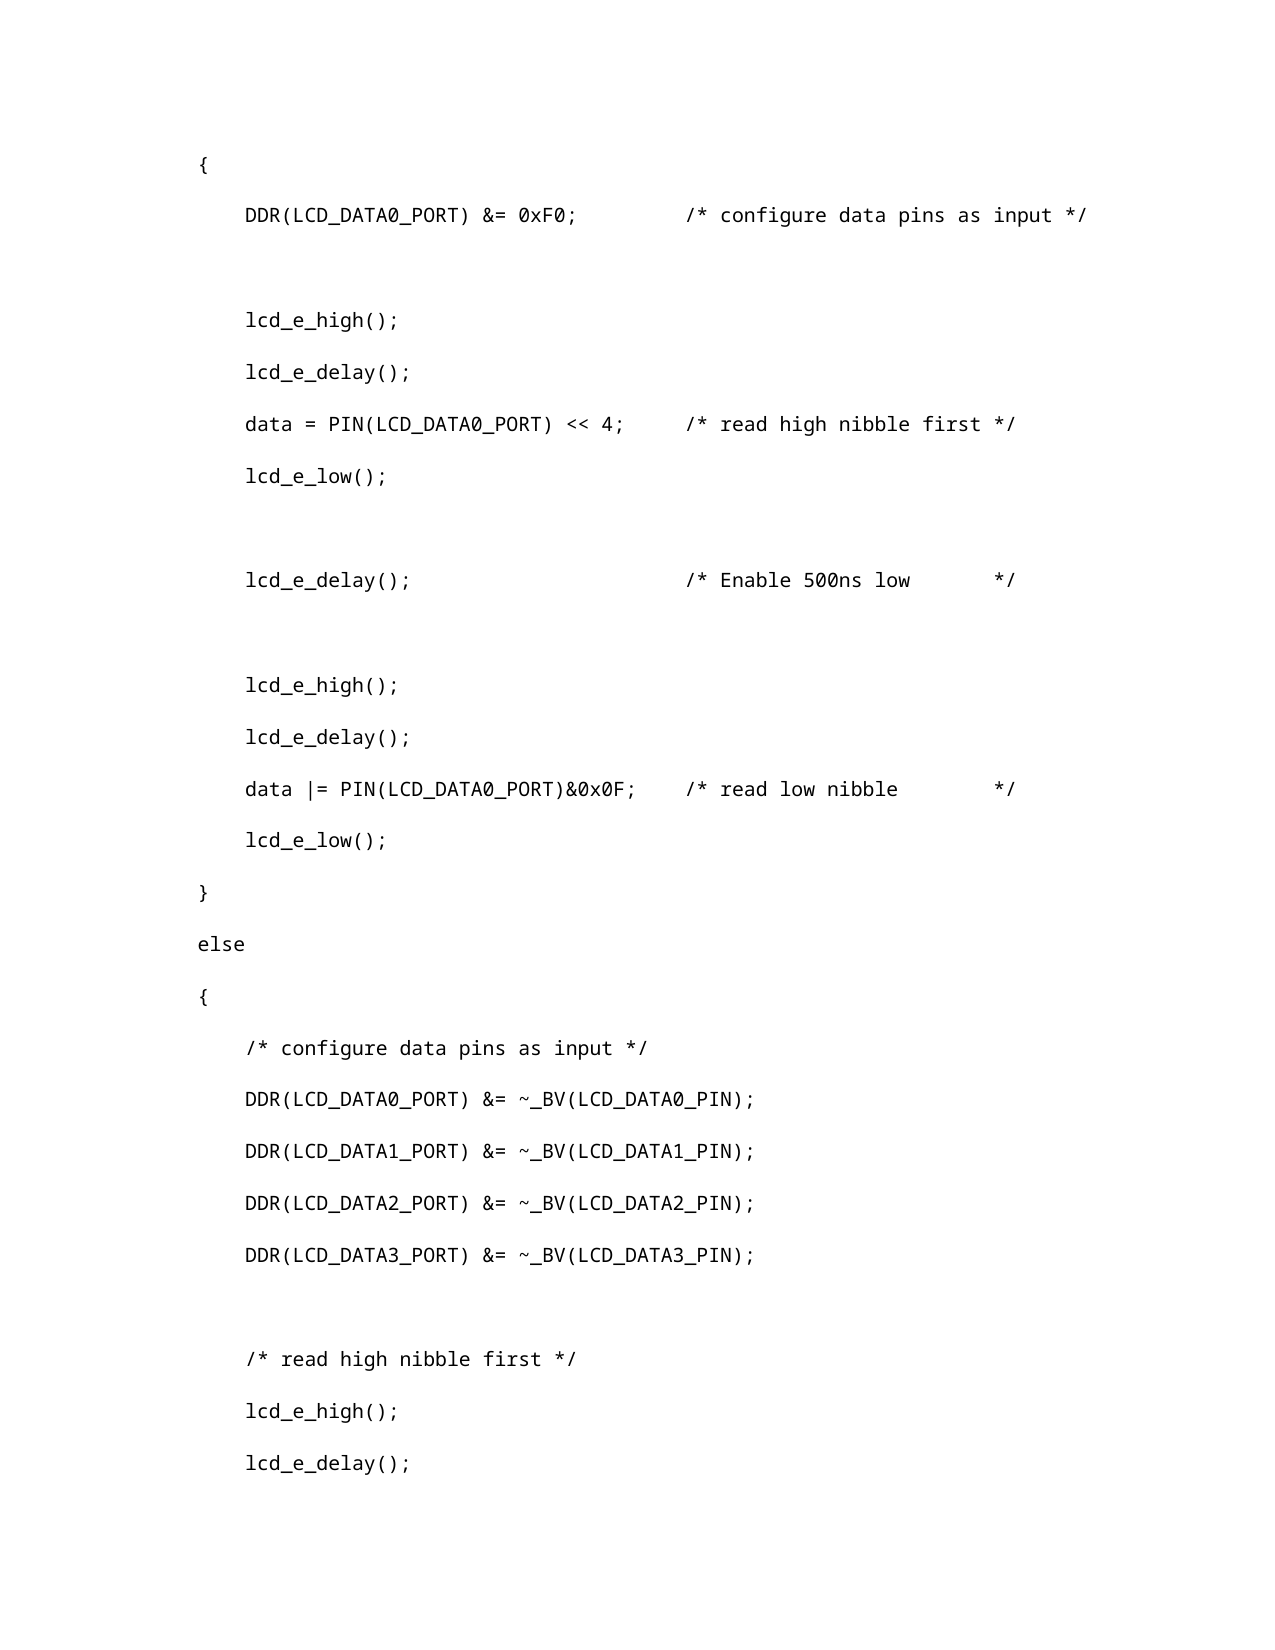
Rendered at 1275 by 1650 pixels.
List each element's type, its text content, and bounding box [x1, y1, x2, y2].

text DDR(LCD_DATA0_PORT) &= 0xF0; /* configure data pins as input */ [150, 202, 1125, 229]
text lcd_e_low(); [150, 827, 1125, 854]
text { [150, 150, 1125, 177]
text lcd_e_delay(); /* Enable 500ns low */ [150, 567, 1125, 594]
text } [150, 878, 1125, 906]
text lcd_e_delay(); [150, 1449, 1125, 1476]
text lcd_e_delay(); [150, 723, 1125, 750]
text lcd_e_high(); [150, 671, 1125, 698]
text lcd_e_high(); [150, 1397, 1125, 1424]
text else [150, 930, 1125, 957]
text /* read high nibble first */ [150, 1346, 1125, 1373]
text { [150, 982, 1125, 1009]
text lcd_e_delay(); [150, 358, 1125, 385]
text data |= PIN(LCD_DATA0_PORT)&0x0F; /* read low nibble */ [150, 775, 1125, 802]
text DDR(LCD_DATA3_PORT) &= ~_BV(LCD_DATA3_PIN); [150, 1241, 1125, 1268]
text DDR(LCD_DATA1_PORT) &= ~_BV(LCD_DATA1_PIN); [150, 1137, 1125, 1164]
text lcd_e_low(); [150, 462, 1125, 489]
text data = PIN(LCD_DATA0_PORT) << 4; /* read high nibble first */ [150, 410, 1125, 437]
text /* configure data pins as input */ [150, 1034, 1125, 1061]
text DDR(LCD_DATA0_PORT) &= ~_BV(LCD_DATA0_PIN); [150, 1086, 1125, 1113]
text DDR(LCD_DATA2_PORT) &= ~_BV(LCD_DATA2_PIN); [150, 1189, 1125, 1216]
text lcd_e_high(); [150, 307, 1125, 333]
